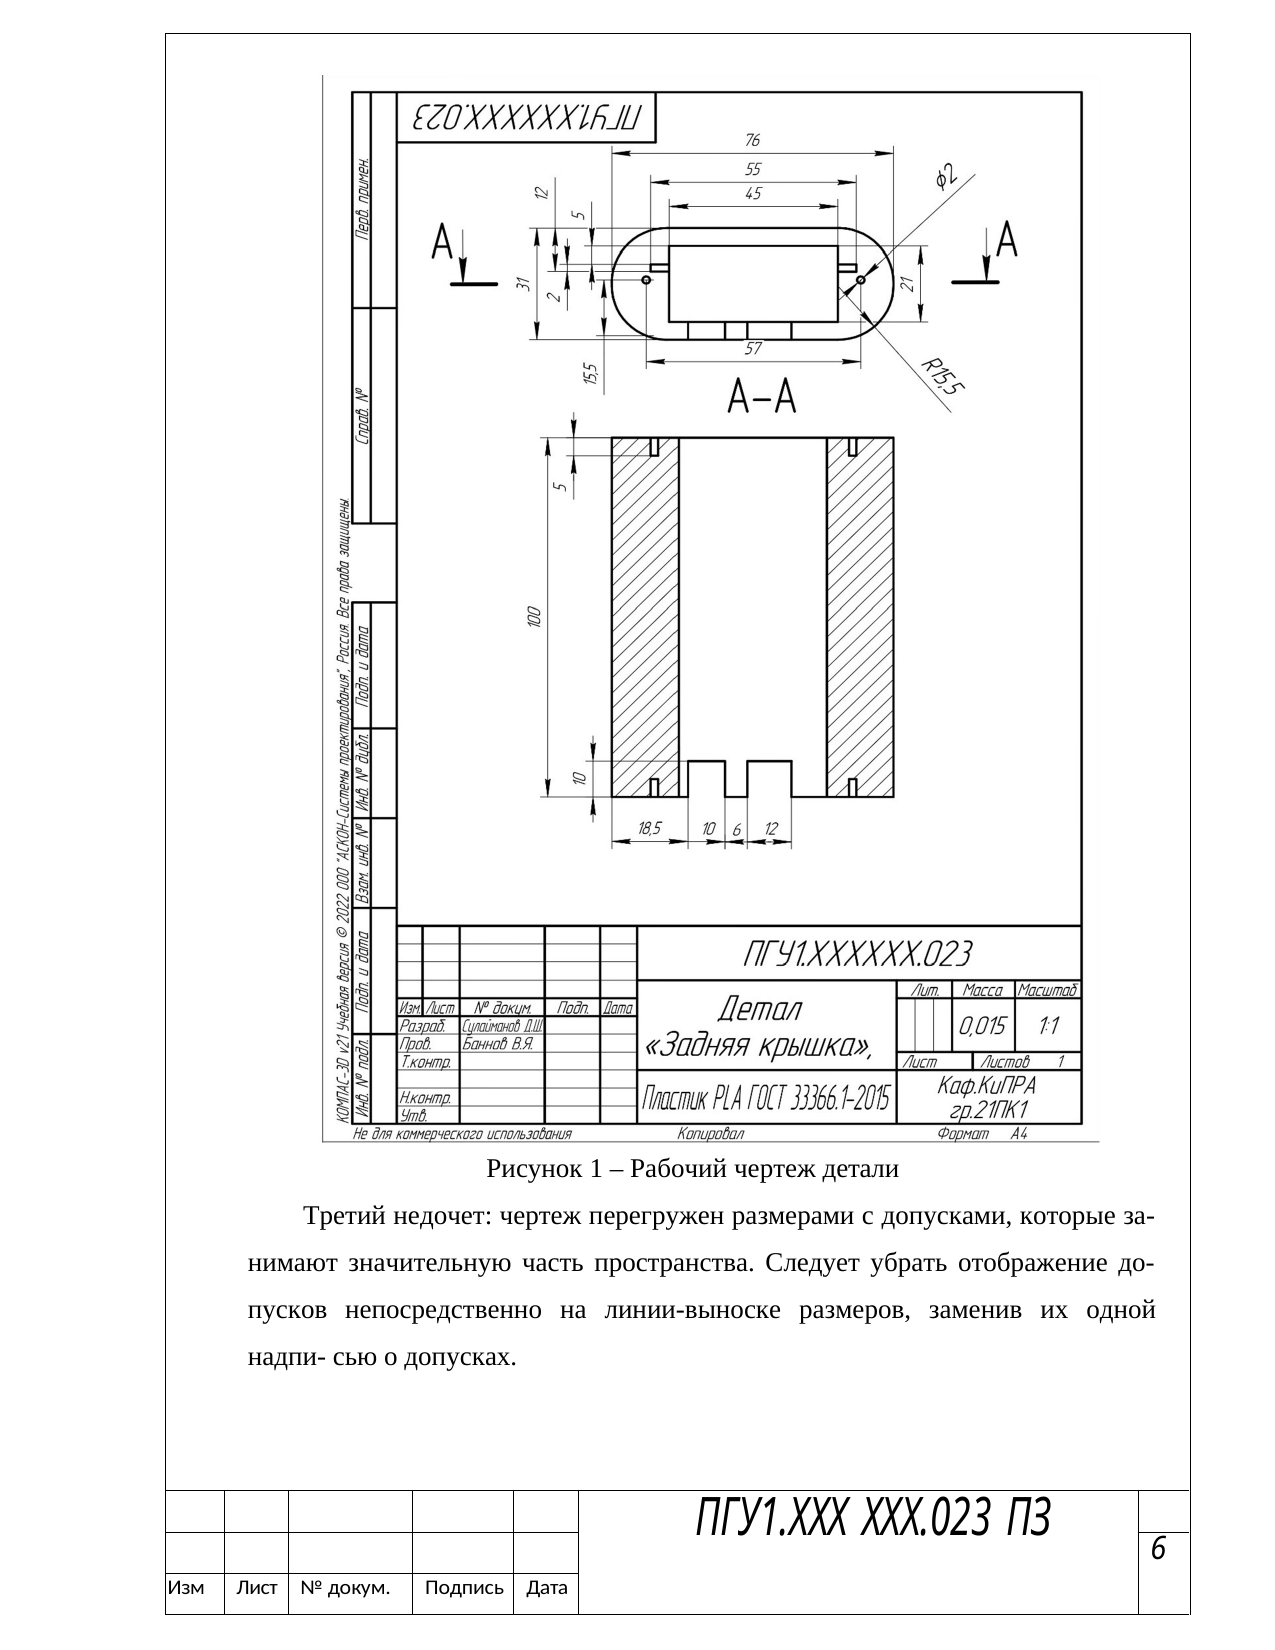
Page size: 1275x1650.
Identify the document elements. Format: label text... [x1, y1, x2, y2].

table_cell Лист [225, 1574, 288, 1614]
table_cell 6 [1139, 1532, 1190, 1614]
table_cell [225, 1533, 288, 1573]
table_cell [413, 1491, 513, 1532]
table_cell [225, 1491, 288, 1532]
table_cell ПГУ1.ХХХ ХХХ.023 ПЗ [579, 1491, 1138, 1614]
table_cell [514, 1533, 578, 1573]
table_cell Изм [166, 1574, 224, 1614]
table_cell [289, 1533, 412, 1573]
table_header Рисунок 1 – Рабочий чертеж детали Третий недочет: чертеж перегружен размерами с допусками, которые за- нимают значительную часть пространства. Следует убрать отображение до- пусков непосредственно на линии-выноске размеров, заменив их одной надпи- сью о допусках. [166, 34, 1190, 1490]
table_cell [166, 1491, 224, 1532]
table_cell [289, 1491, 412, 1532]
table_cell [166, 1533, 224, 1573]
picture [250, 75, 1100, 1143]
table_cell № докум. [289, 1574, 412, 1614]
table_cell [413, 1533, 513, 1573]
table_cell [1139, 1490, 1190, 1532]
table_cell [514, 1491, 578, 1532]
table_cell Дата [514, 1574, 578, 1614]
table_cell Подпись [413, 1574, 513, 1614]
